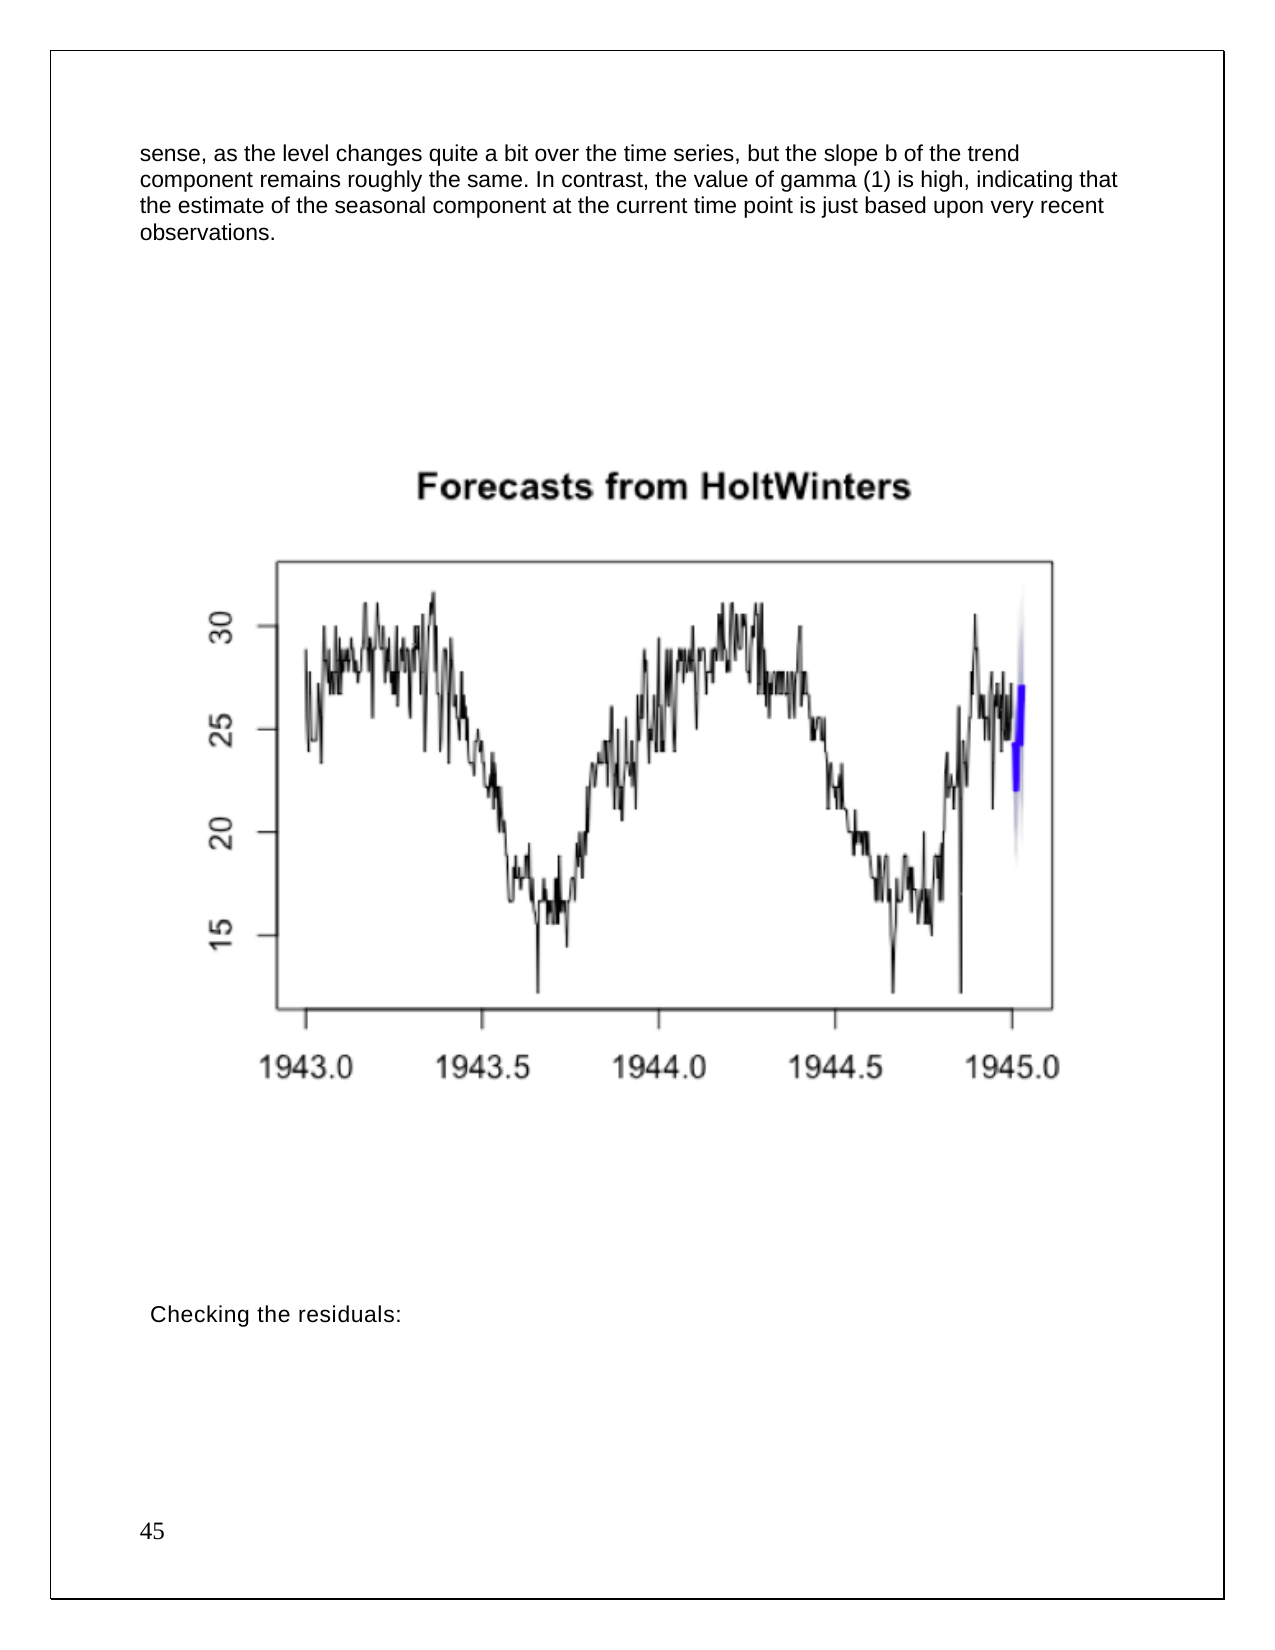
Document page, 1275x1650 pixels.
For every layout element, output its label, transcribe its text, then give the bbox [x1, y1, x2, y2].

text Checking the residuals: [150, 1301, 1137, 1328]
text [139, 139, 1137, 245]
picture [150, 428, 1124, 1144]
